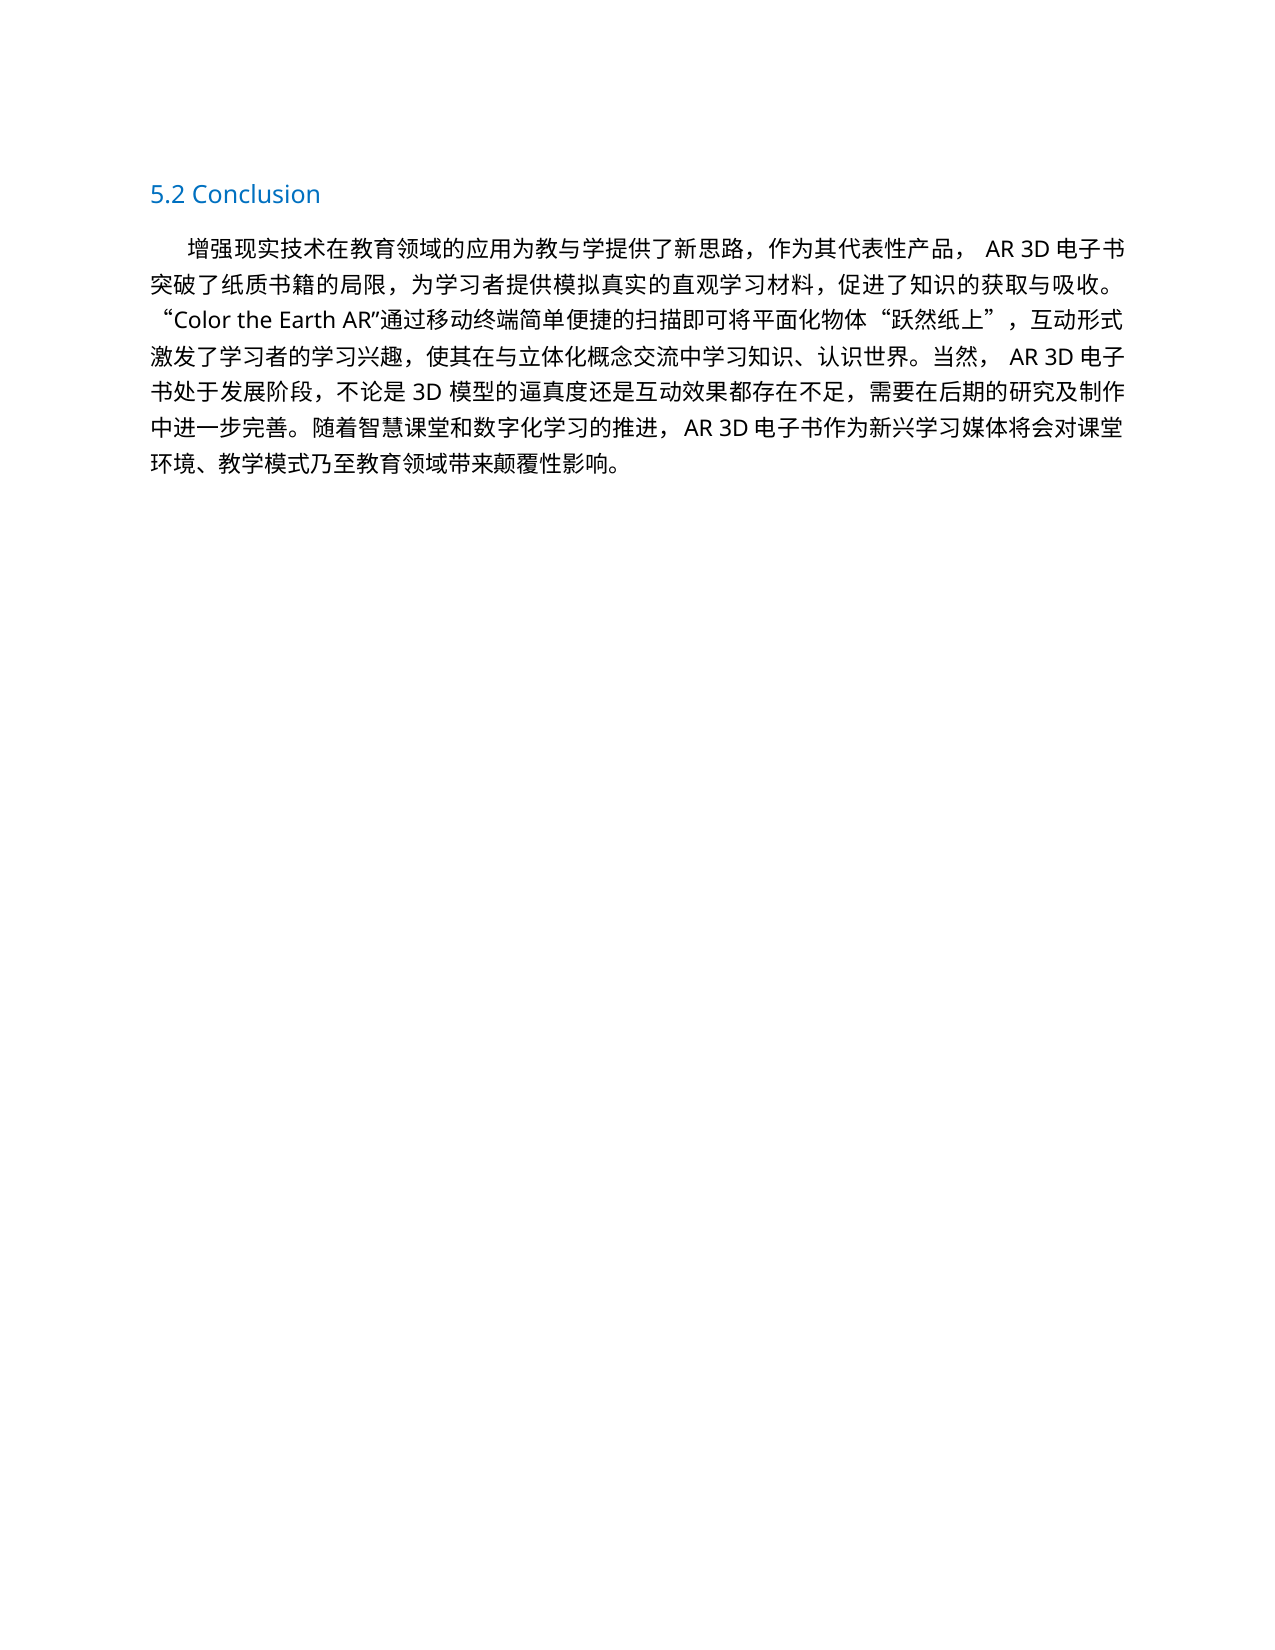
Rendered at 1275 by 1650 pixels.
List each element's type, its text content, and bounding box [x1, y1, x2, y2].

text 增强现实技术在教育领域的应用为教与学提供了新思路，作为其代表性产品， AR 3D电子书突破了纸质书籍的局限，为学习者提供模拟真实的直观学习材料，促进了知识的获取与吸收。“Color the Earth AR”通过移动终端简单便捷的扫描即可将平面化物体“跃然纸上”，互动形式激发了学习者的学习兴趣，使其在与立体化概念交流中学习知识、认识世界。当然， AR 3D电子书处于发展阶段，不论是 3D 模型的逼真度还是互动效果都存在不足，需要在后期的研究及制作中进一步完善。随着智慧课堂和数字化学习的推进，AR 3D电子书作为新兴学习媒体将会对课堂环境、教学模式乃至教育领域带来颠覆性影响。 [150, 231, 1125, 479]
text 5.2 Conclusion [150, 177, 1125, 211]
